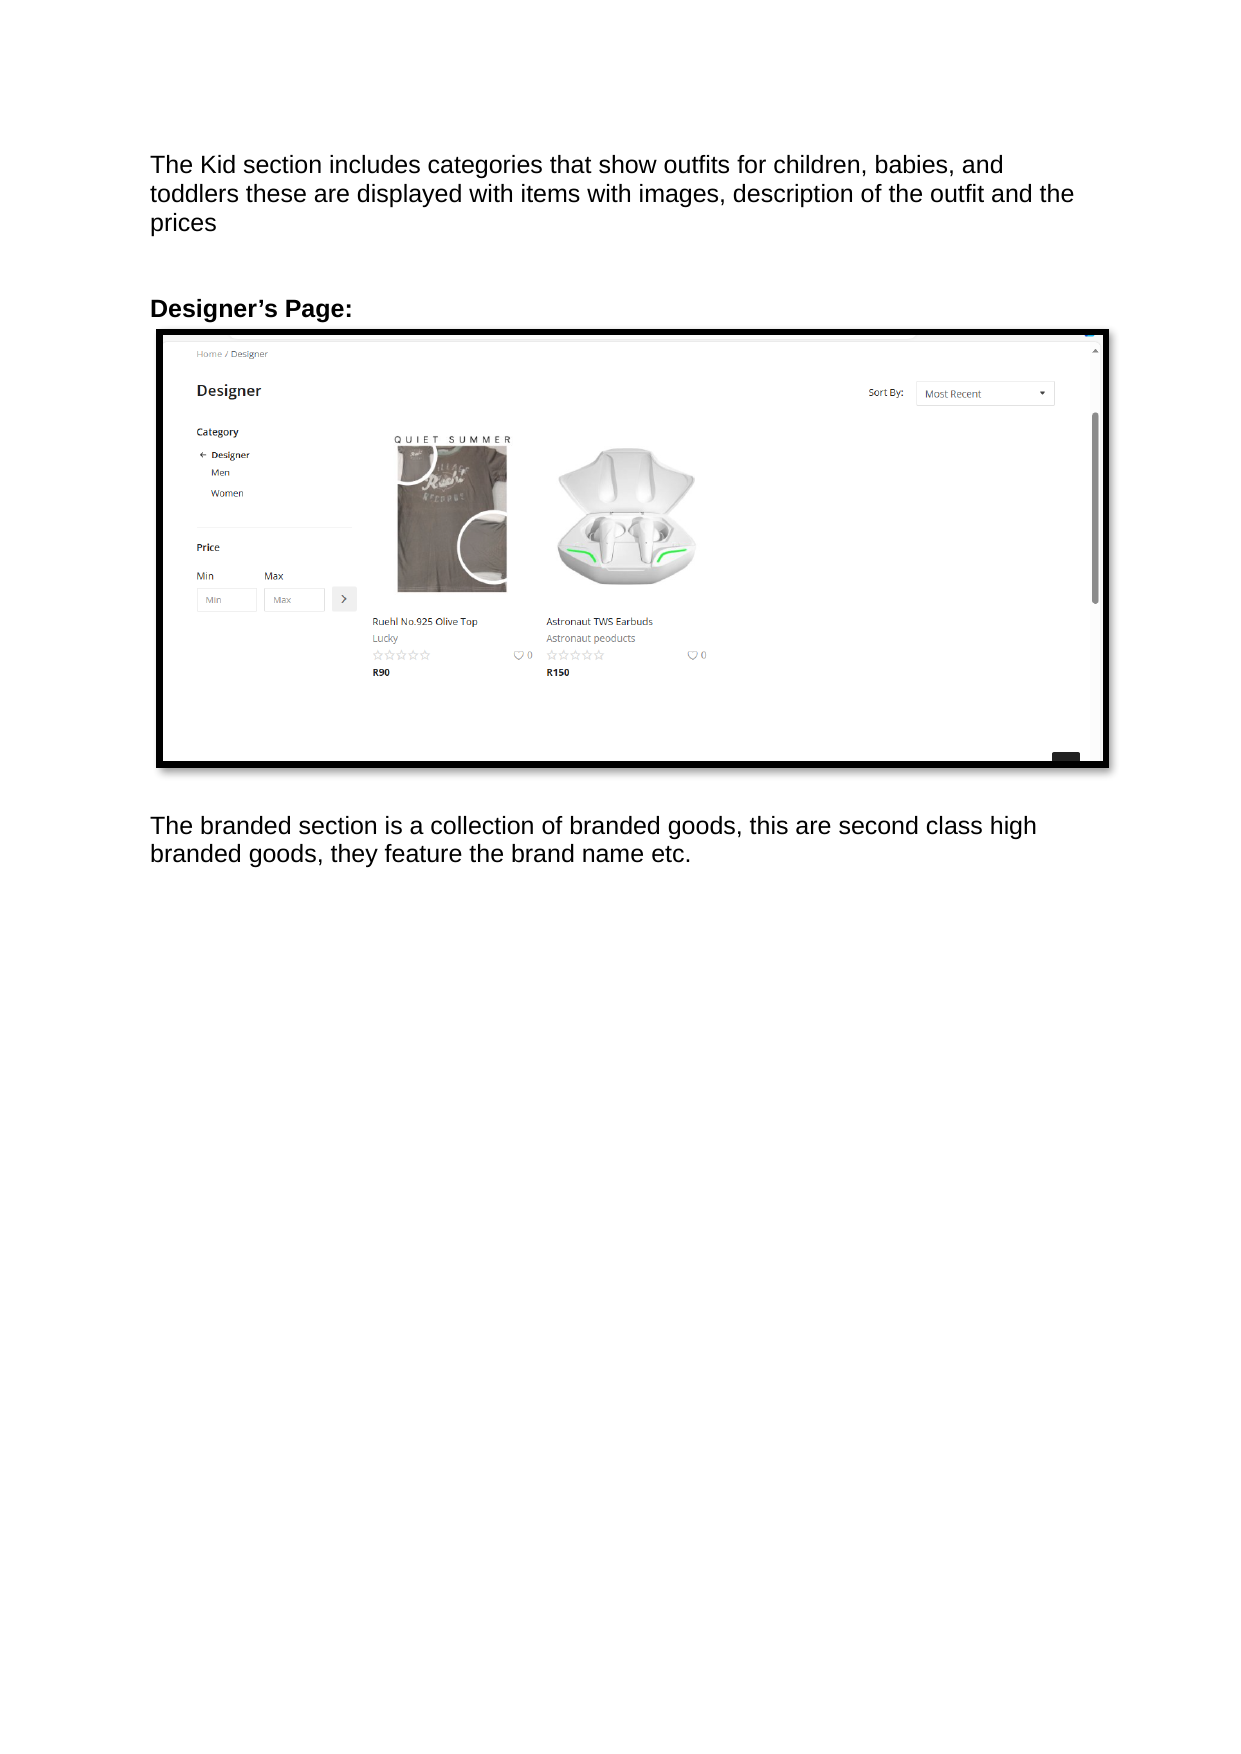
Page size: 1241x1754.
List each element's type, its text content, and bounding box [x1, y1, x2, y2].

text The Kid section includes categories that show outfits for children, babies, and toddlers these are displayed with items with images, description of the outfit and the prices [150, 150, 1090, 236]
picture [163, 335, 1103, 761]
text Designer’s Page: [150, 294, 1090, 322]
text The branded section is a collection of branded goods, this are second class high branded goods, they feature the brand name etc. [150, 811, 1090, 868]
